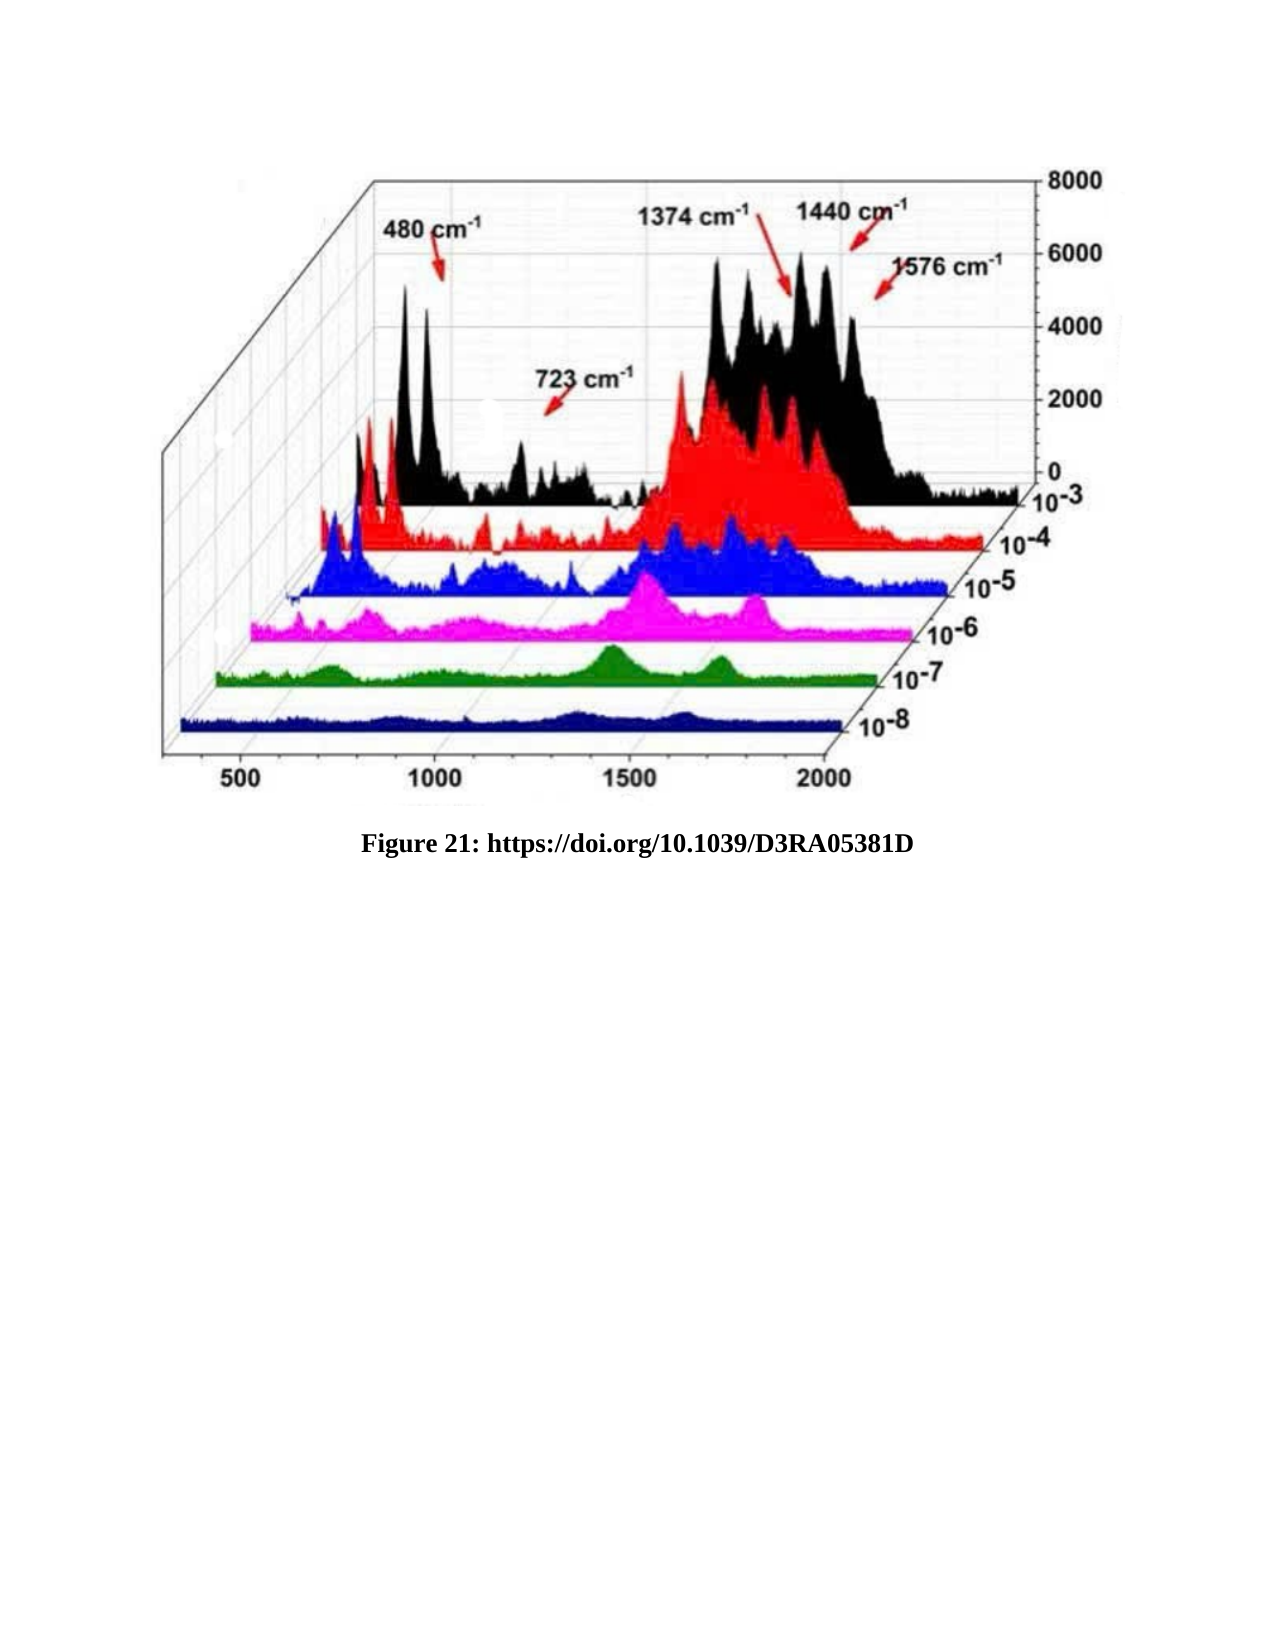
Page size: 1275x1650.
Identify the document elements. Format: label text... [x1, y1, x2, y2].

text Figure 21: https://doi.org/10.1039/D3RA05381D [150, 827, 1125, 858]
picture [150, 150, 1125, 806]
